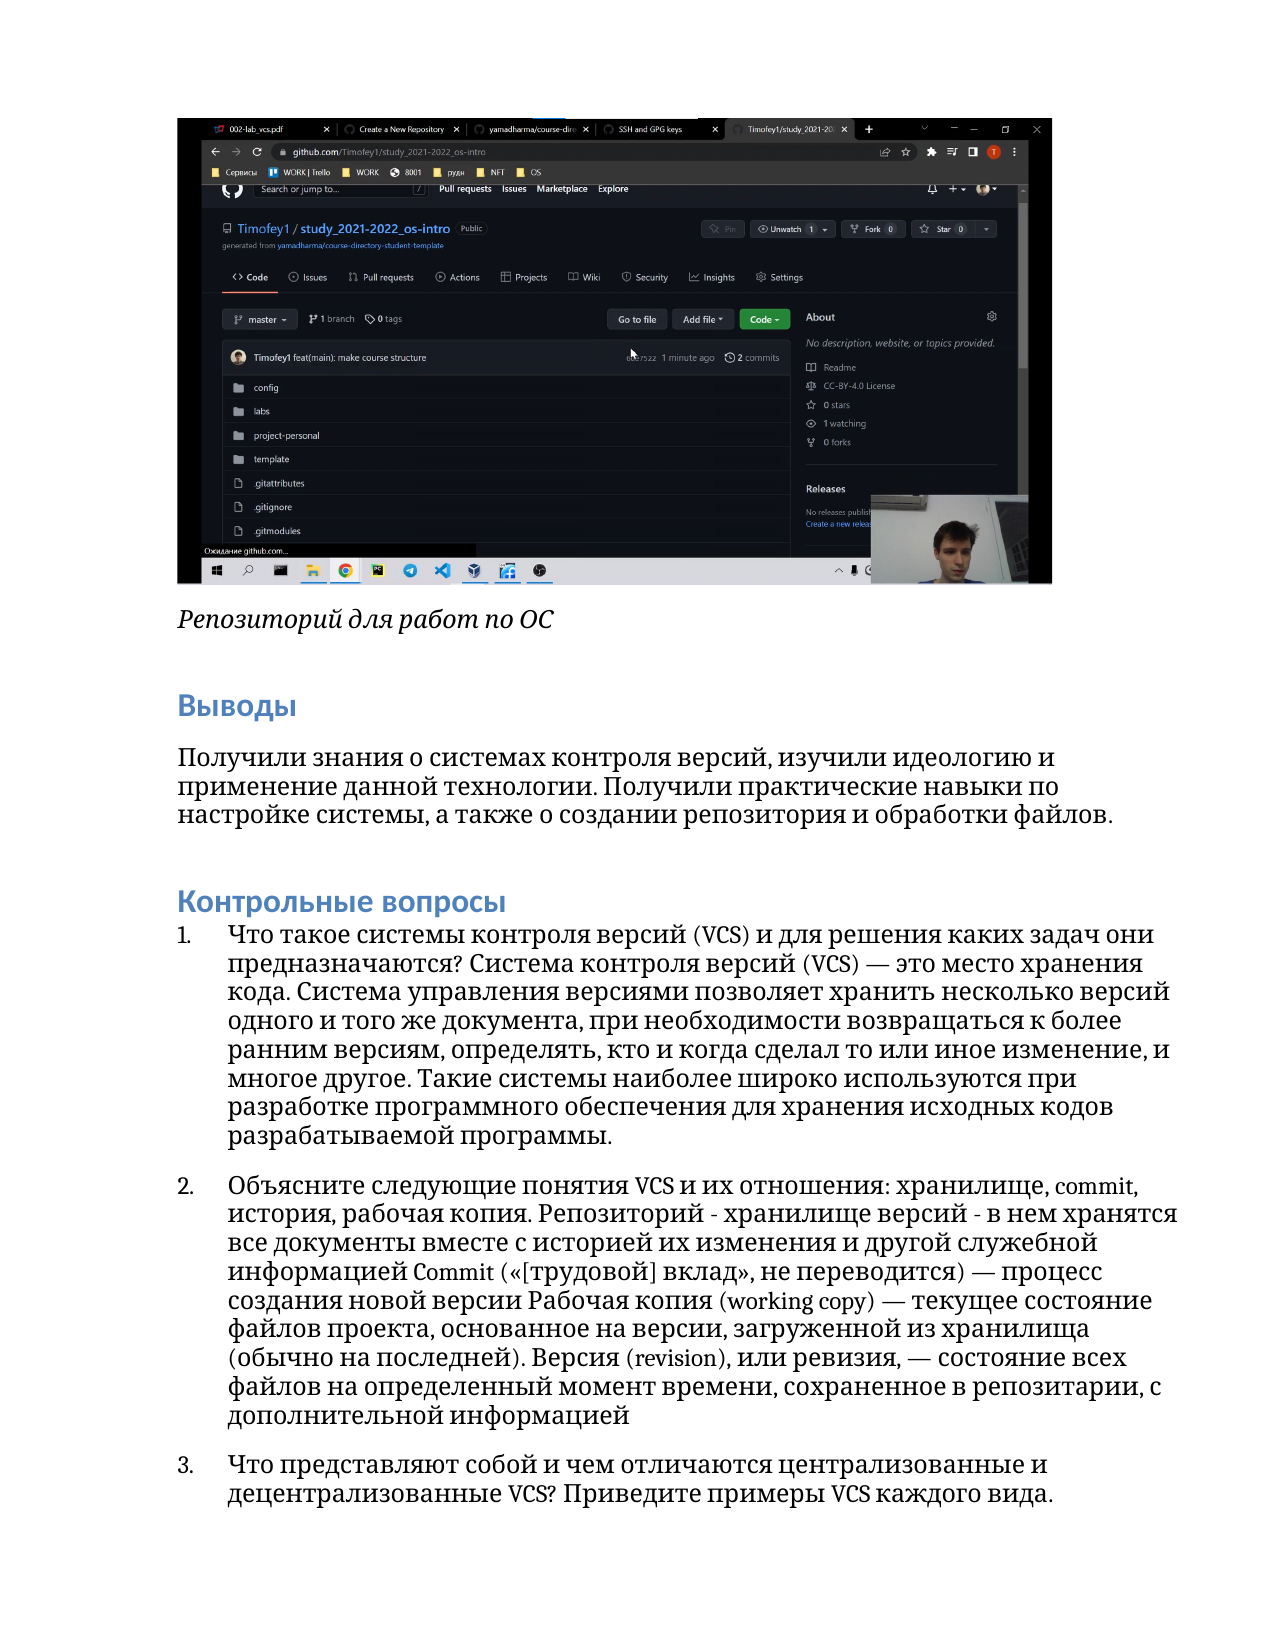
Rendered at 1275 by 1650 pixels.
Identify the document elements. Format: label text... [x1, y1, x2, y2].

list Что такое системы контроля версий (VCS) и для решения каких задач они предназначаются? Система контроля версий (VCS) — это место хранения кода. Система управления версиями позволяет хранить несколько версий одного и того же документа, при необходимости возвращаться к более ранним версиям, определять, кто и когда сделал то или иное изменение, и многое другое. Такие системы наиболее широко используются при разработке программного обеспечения для хранения исходных кодов разрабатываемой программы. [177, 921, 1186, 1151]
text Репозиторий для работ по ОС [177, 606, 1186, 634]
subtitle Выводы [177, 684, 1186, 725]
list Объясните следующие понятия VCS и их отношения: хранилище, commit, история, рабочая копия. Репозиторий - хранилище версий - в нем хранятся все документы вместе с историей их изменения и другой служебной информацией Commit («[трудовой] вклад», не переводится) — процесс создания новой версии Рабочая копия (working copy) — текущее состояние файлов проекта, основанное на версии, загруженной из хранилища (обычно на последней). Версия (revision), или ревизия, — состояние всех файлов на определенный момент времени, сохраненное в репозитарии, с дополнительной информацией [177, 1172, 1186, 1430]
picture [177, 118, 1053, 585]
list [177, 1451, 1186, 1509]
text Получили знания о системах контроля версий, изучили идеологию и применение данной технологии. Получили практические навыки по настройке системы, а также о создании репозитория и обработки файлов. [177, 744, 1186, 830]
subtitle Контрольные вопросы [177, 880, 1186, 921]
